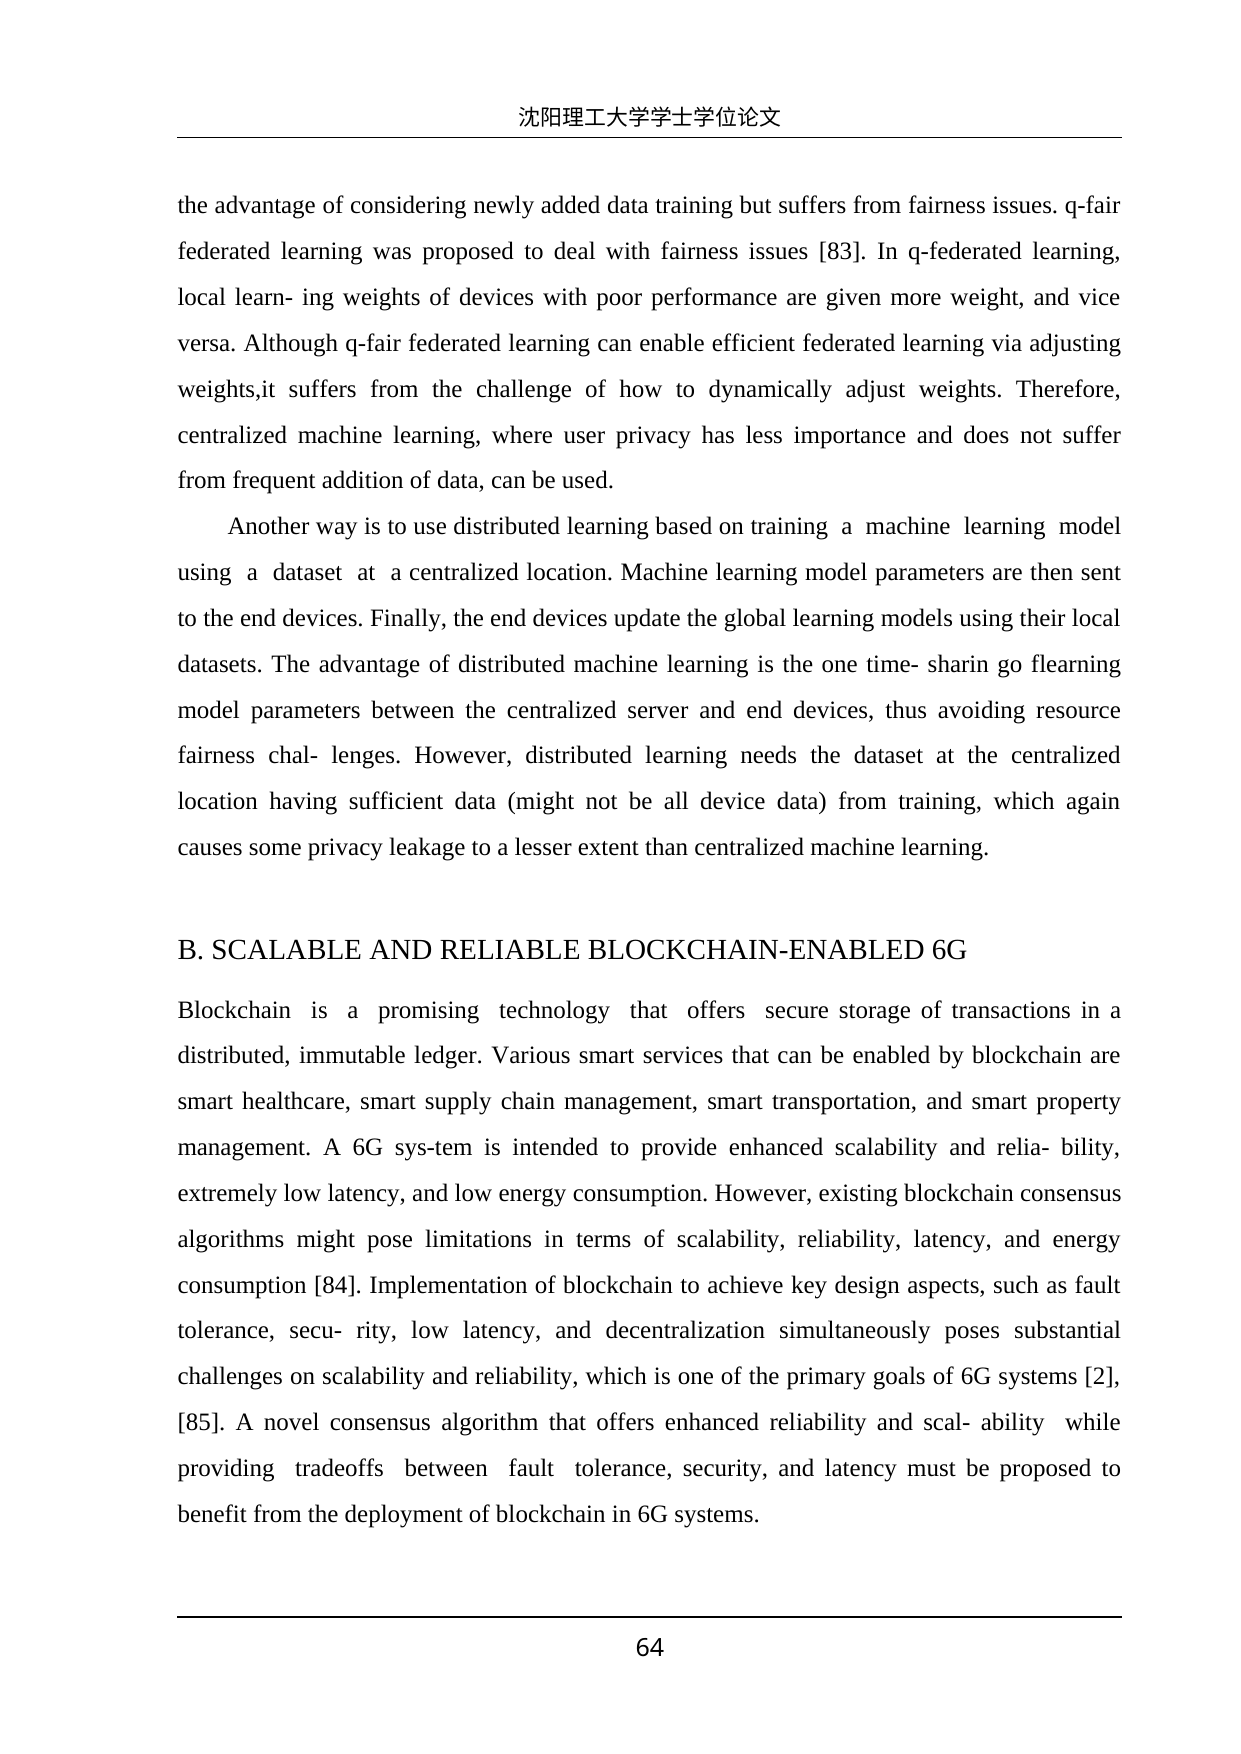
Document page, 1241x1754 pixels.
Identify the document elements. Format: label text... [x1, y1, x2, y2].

text Blockchain is a promising technology that offers secure storage of transactions in a distributed, immutable ledger. Various smart services that can be enabled by blockchain are smart healthcare, smart supply chain management, smart transportation, and smart property management. A 6G sys-tem is intended to provide enhanced scalability and relia- bility, extremely low latency, and low energy consumption. However, existing blockchain consensus algorithms might pose limitations in terms of scalability, reliability, latency, and energy consumption [84]. Implementation of blockchain to achieve key design aspects, such as fault tolerance, secu- rity, low latency, and decentralization simultaneously poses substantial challenges on scalability and reliability, which is one of the primary goals of 6G systems [2], [85]. A novel consensus algorithm that offers enhanced reliability and scal- ability while providing tradeoffs between fault tolerance, security, and latency must be proposed to benefit from the deployment of blockchain in 6G systems. [177, 981, 1122, 1531]
subtitle B. SCALABLE AND RELIABLE BLOCKCHAIN-ENABLED 6G [177, 923, 1122, 969]
text Another way is to use distributed learning based on training a machine learning model using a dataset at a centralized location. Machine learning model parameters are then sent to the end devices. Finally, the end devices update the global learning models using their local datasets. The advantage of distributed machine learning is the one time- sharin go flearning model parameters between the centralized server and end devices, thus avoiding resource fairness chal- lenges. However, distributed learning needs the dataset at the centralized location having sufficient data (might not be all device data) from training, which again causes some privacy leakage to a lesser extent than centralized machine learning. [177, 498, 1122, 865]
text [177, 177, 1122, 498]
